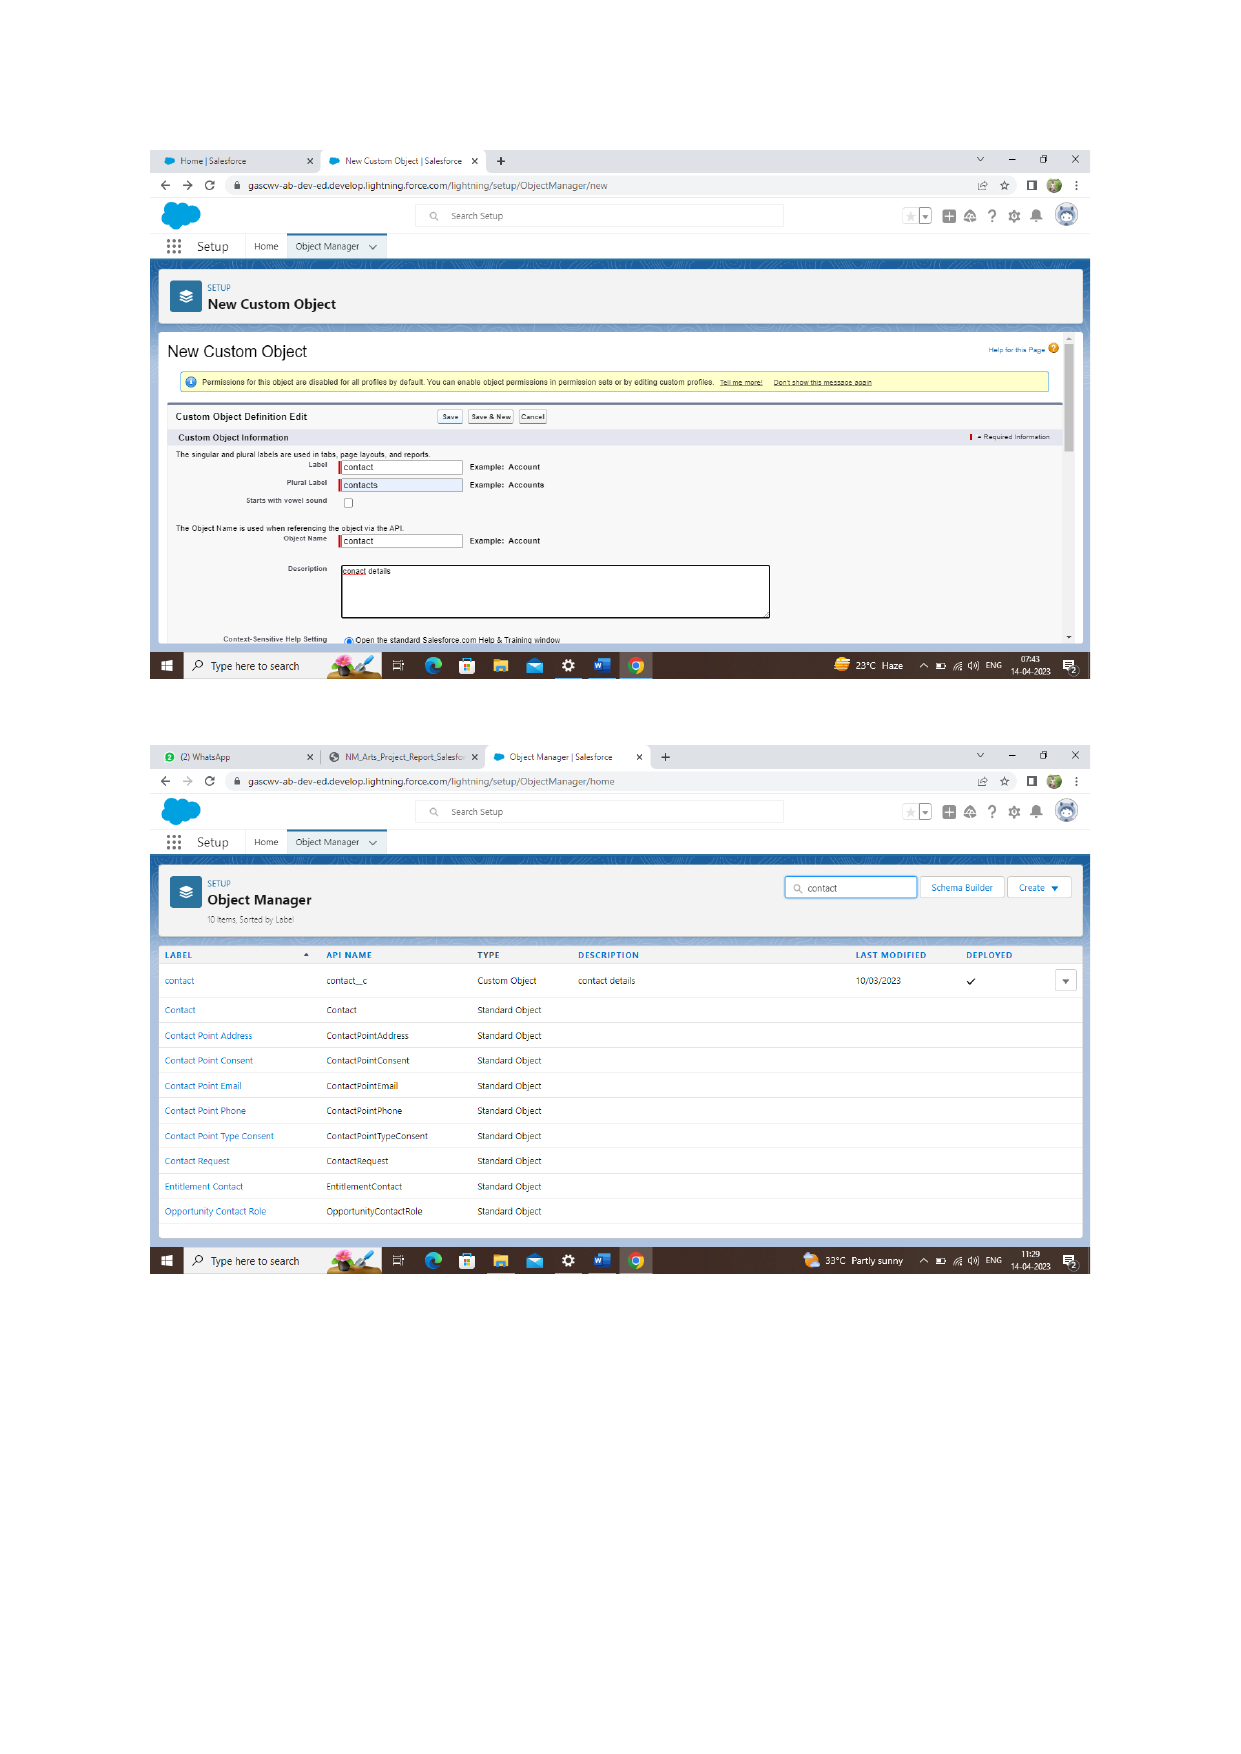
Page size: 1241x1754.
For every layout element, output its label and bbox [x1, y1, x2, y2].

picture [150, 745, 1091, 1274]
picture [150, 150, 1091, 679]
